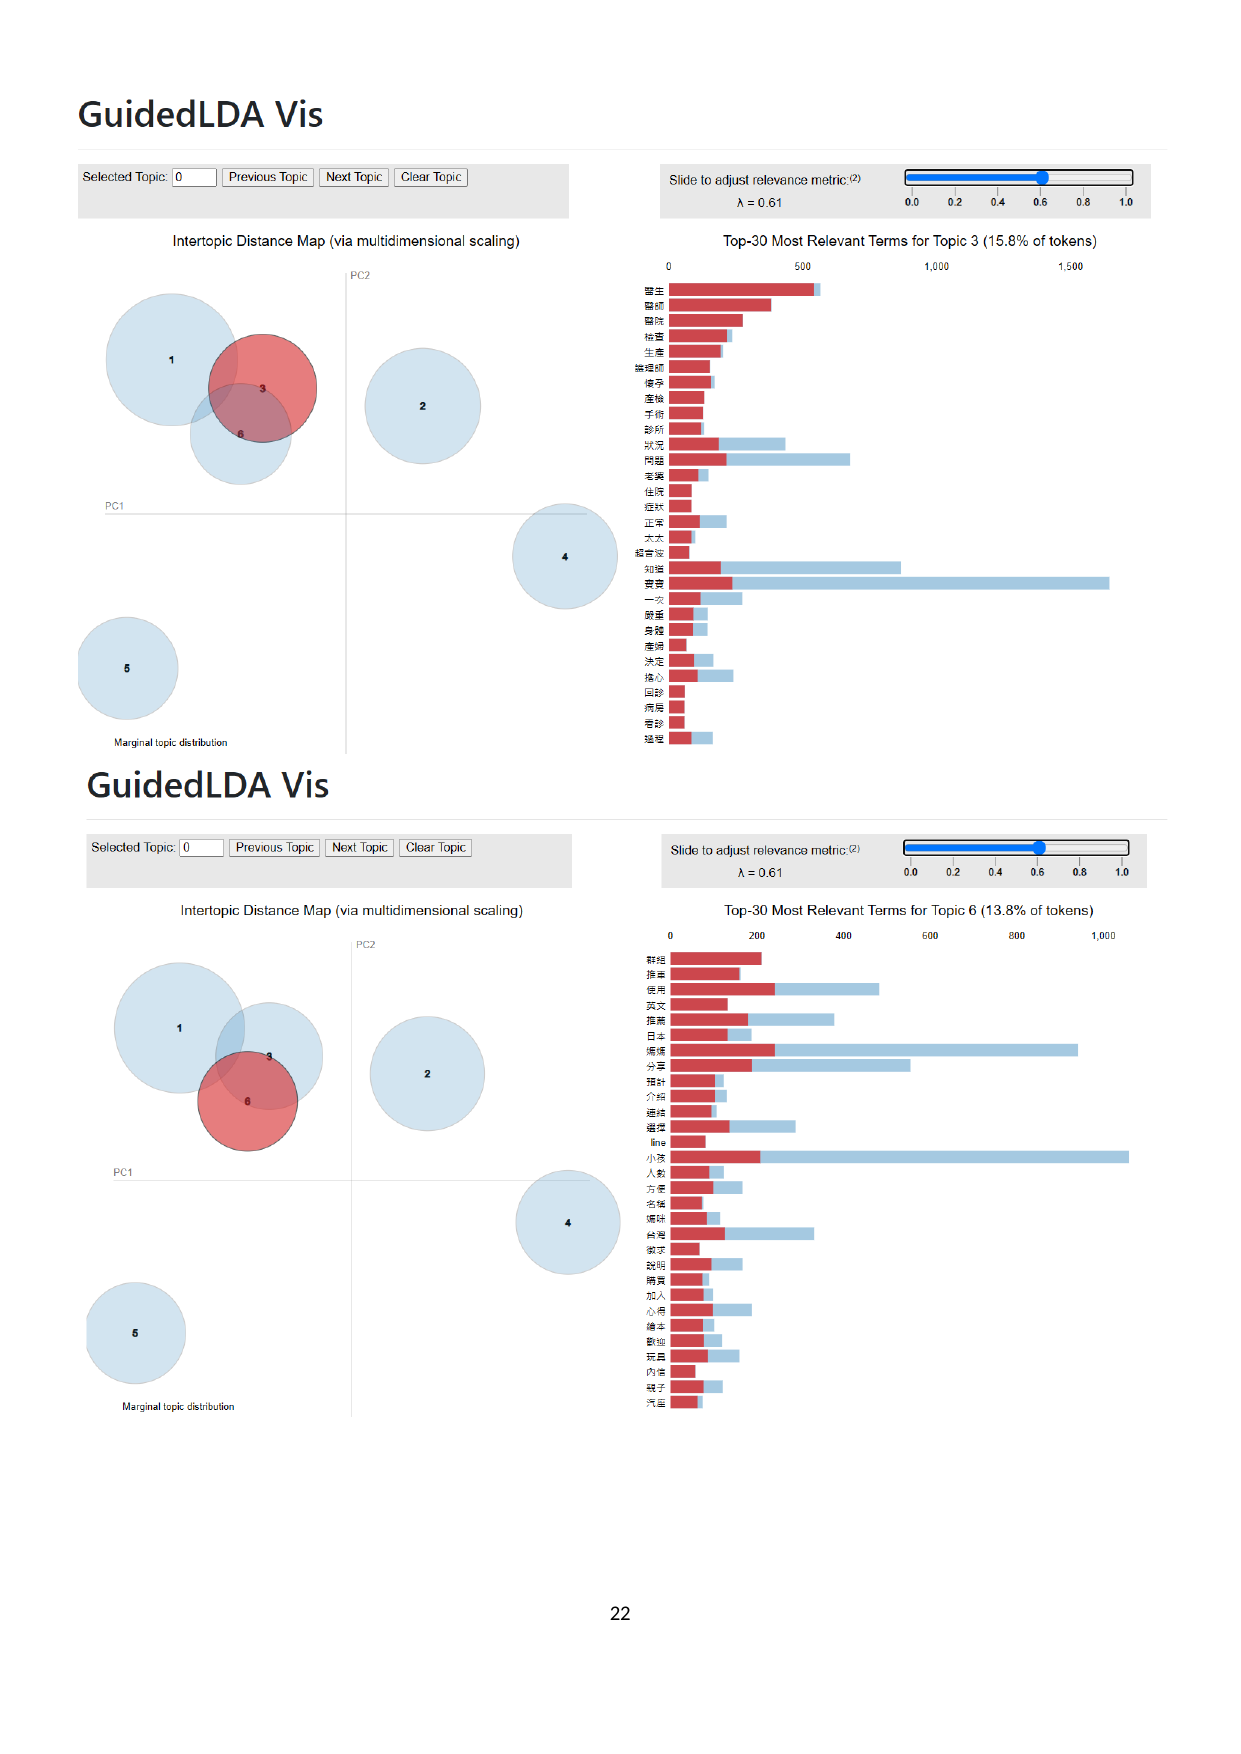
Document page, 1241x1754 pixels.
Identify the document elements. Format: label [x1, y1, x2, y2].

picture [75, 762, 1168, 1417]
picture [75, 87, 1168, 754]
